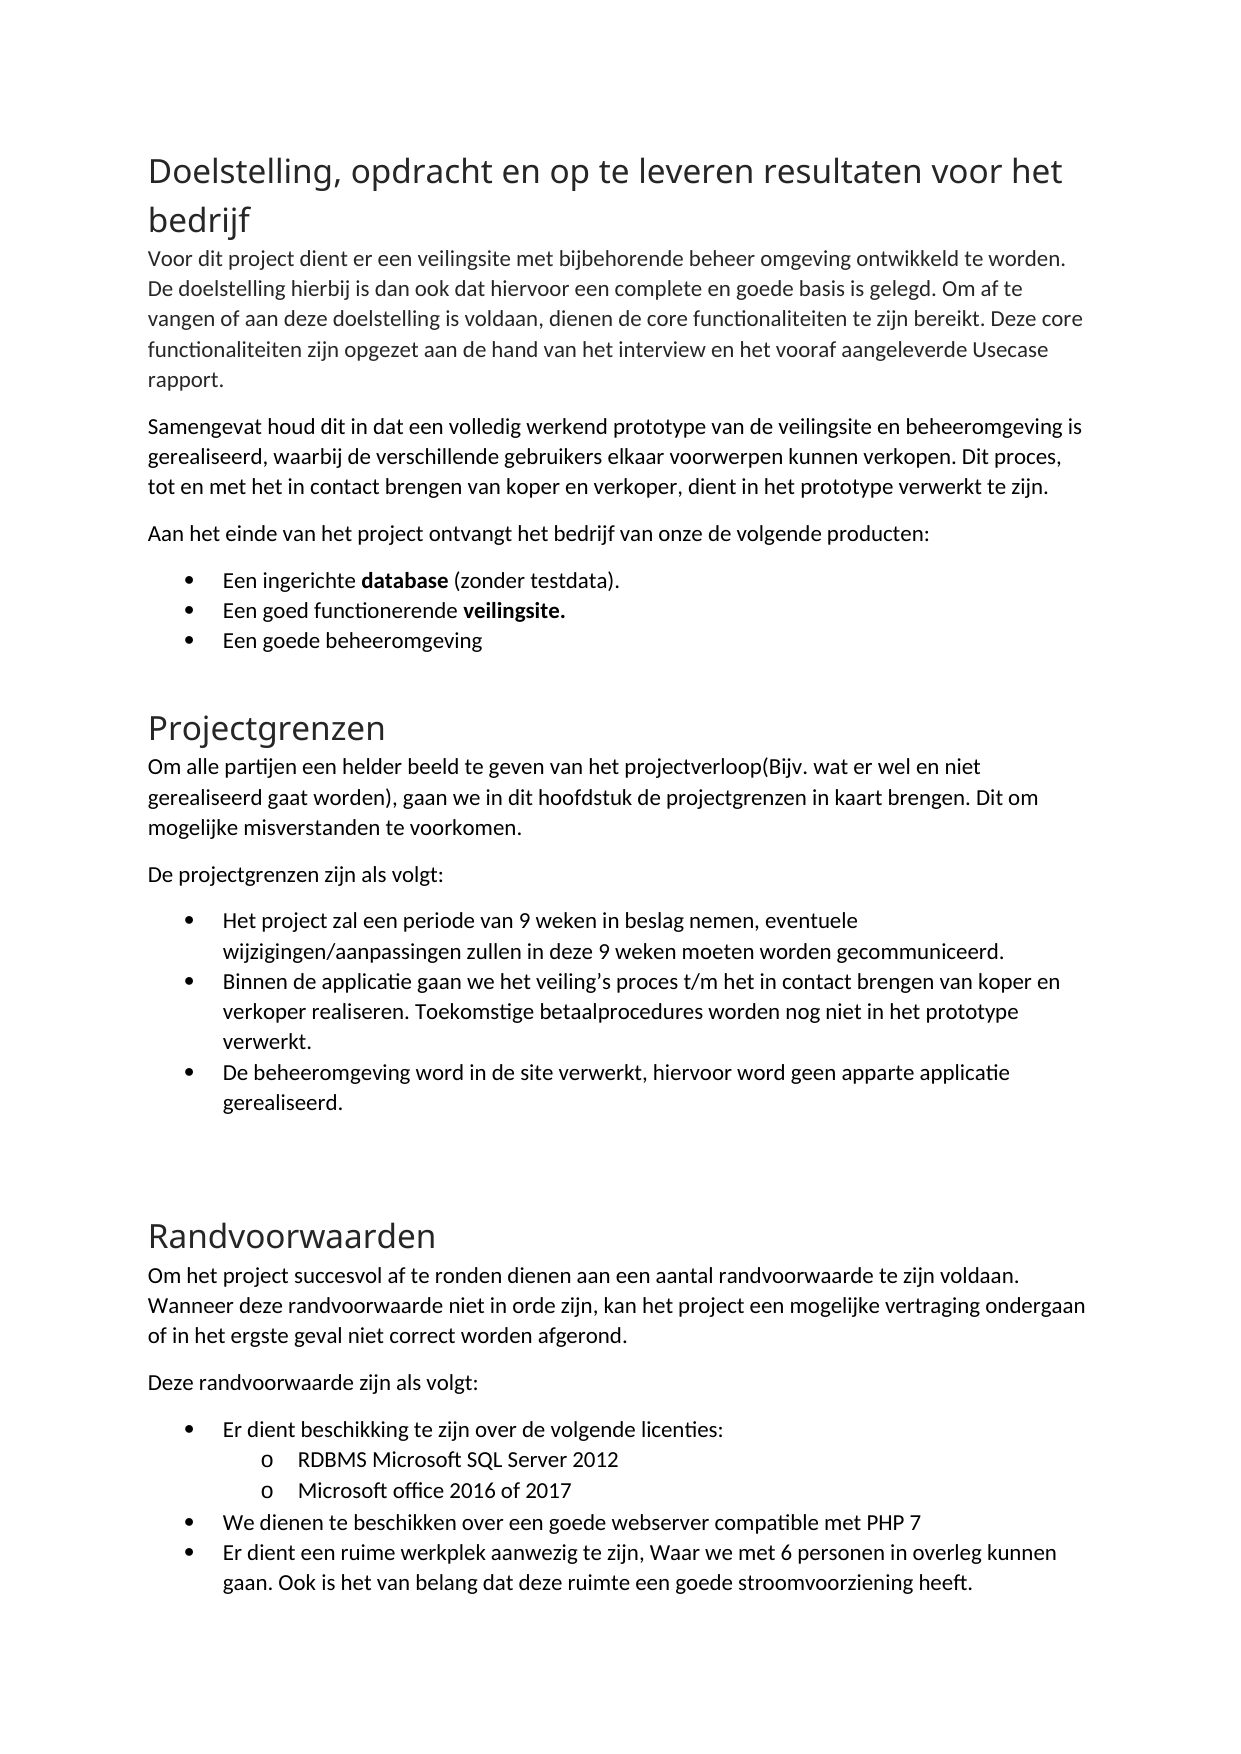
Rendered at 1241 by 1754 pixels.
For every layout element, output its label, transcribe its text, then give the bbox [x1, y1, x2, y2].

text Doelstelling, opdracht en op te leveren resultaten voor het bedrijf Voor dit project dient er een veilingsite met bijbehorende beheer omgeving ontwikkeld te worden. De doelstelling hierbij is dan ook dat hiervoor een complete en goede basis is gelegd. Om af te vangen of aan deze doelstelling is voldaan, dienen de core functionaliteiten te zijn bereikt. Deze core functionaliteiten zijn opgezet aan de hand van het interview en het vooraf aangeleverde Usecase rapport. [148, 148, 1093, 393]
text Projectgrenzen Om alle partijen een helder beeld te geven van het projectverloop(Bijv. wat er wel en niet gerealiseerd gaat worden), gaan we in dit hoofdstuk de projectgrenzen in kaart brengen. Dit om mogelijke misverstanden te voorkomen. [148, 673, 1093, 841]
list Een goede beheeromgeving [185, 626, 1093, 654]
list RDBMS Microsoft SQL Server 2012 [260, 1445, 1093, 1474]
list Microsoft office 2016 of 2017 [260, 1477, 1093, 1506]
list Er dient een ruime werkplek aanwezig te zijn, Waar we met 6 personen in overleg kunnen gaan. Ook is het van belang dat deze ruimte een goede stroomvoorziening heeft. [185, 1538, 1093, 1597]
text Aan het einde van het project ontvangt het bedrijf van onze de volgende producten: [148, 519, 1093, 547]
list Een goed functionerende veilingsite. [185, 596, 1093, 624]
list Binnen de applicatie gaan we het veiling’s proces t/m het in contact brengen van koper en verkoper realiseren. Toekomstige betaalprocedures worden nog niet in het prototype verwerkt. [185, 967, 1093, 1056]
list Een ingerichte database (zonder testdata). [185, 566, 1093, 594]
list Het project zal een periode van 9 weken in beslag nemen, eventuele wijzigingen/aanpassingen zullen in deze 9 weken moeten worden gecommuniceerd. [185, 907, 1093, 965]
list Er dient beschikking te zijn over de volgende licenties: [185, 1415, 1093, 1443]
text Samengevat houd dit in dat een volledig werkend prototype van de veilingsite en beheeromgeving is gerealiseerd, waarbij de verschillende gebruikers elkaar voorwerpen kunnen verkopen. Dit proces, tot en met het in contact brengen van koper en verkoper, dient in het prototype verwerkt te zijn. [148, 412, 1093, 500]
text Deze randvoorwaarde zijn als volgt: [148, 1368, 1093, 1396]
list We dienen te beschikken over een goede webserver compatible met PHP 7 [185, 1508, 1093, 1536]
list De beheeromgeving word in de site verwerkt, hiervoor word geen apparte applicatie gerealiseerd. [185, 1058, 1093, 1116]
text De projectgrenzen zijn als volgt: [148, 860, 1093, 888]
text Randvoorwaarden Om het project succesvol af te ronden dienen aan een aantal randvoorwaarde te zijn voldaan. Wanneer deze randvoorwaarde niet in orde zijn, kan het project een mogelijke vertraging ondergaan of in het ergste geval niet correct worden afgerond. [148, 1182, 1093, 1349]
